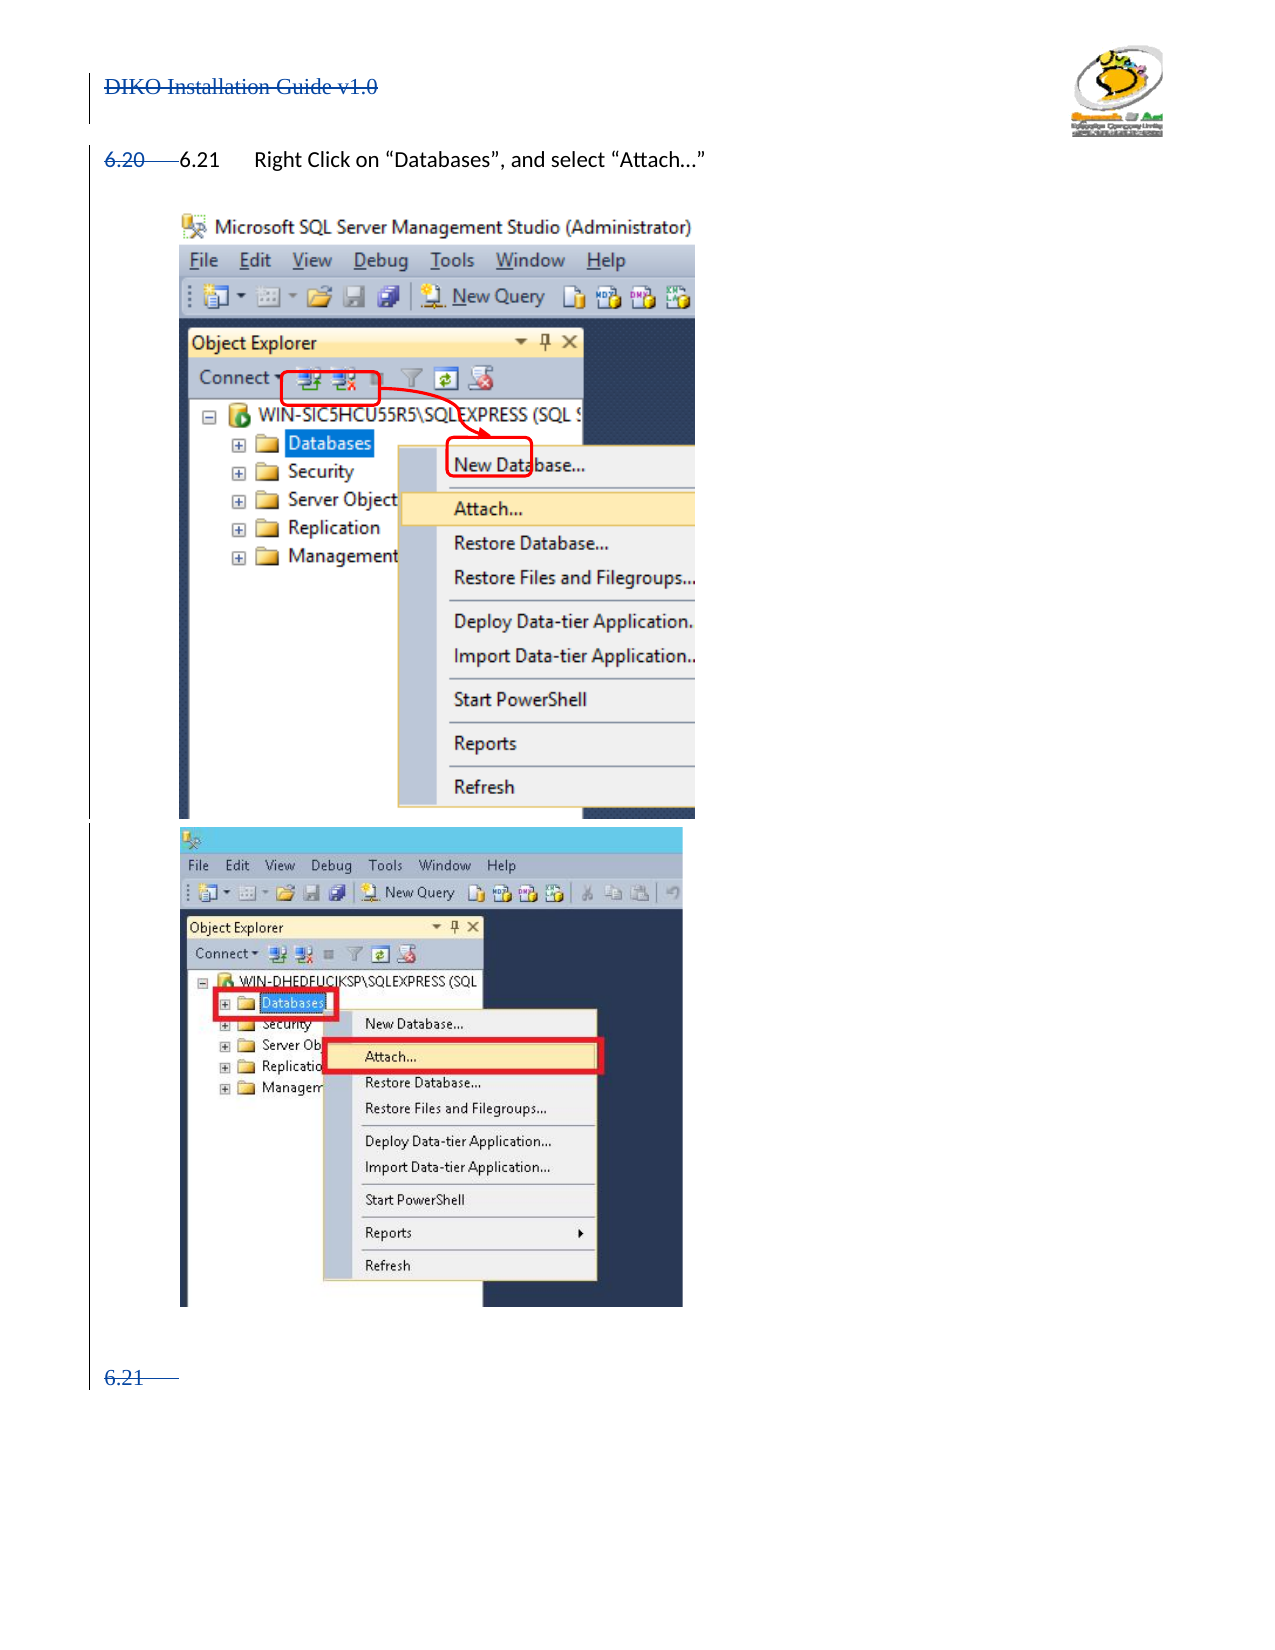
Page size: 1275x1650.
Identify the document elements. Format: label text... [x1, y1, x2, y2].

picture [180, 827, 683, 1307]
picture [1068, 42, 1163, 137]
picture [179, 209, 695, 819]
